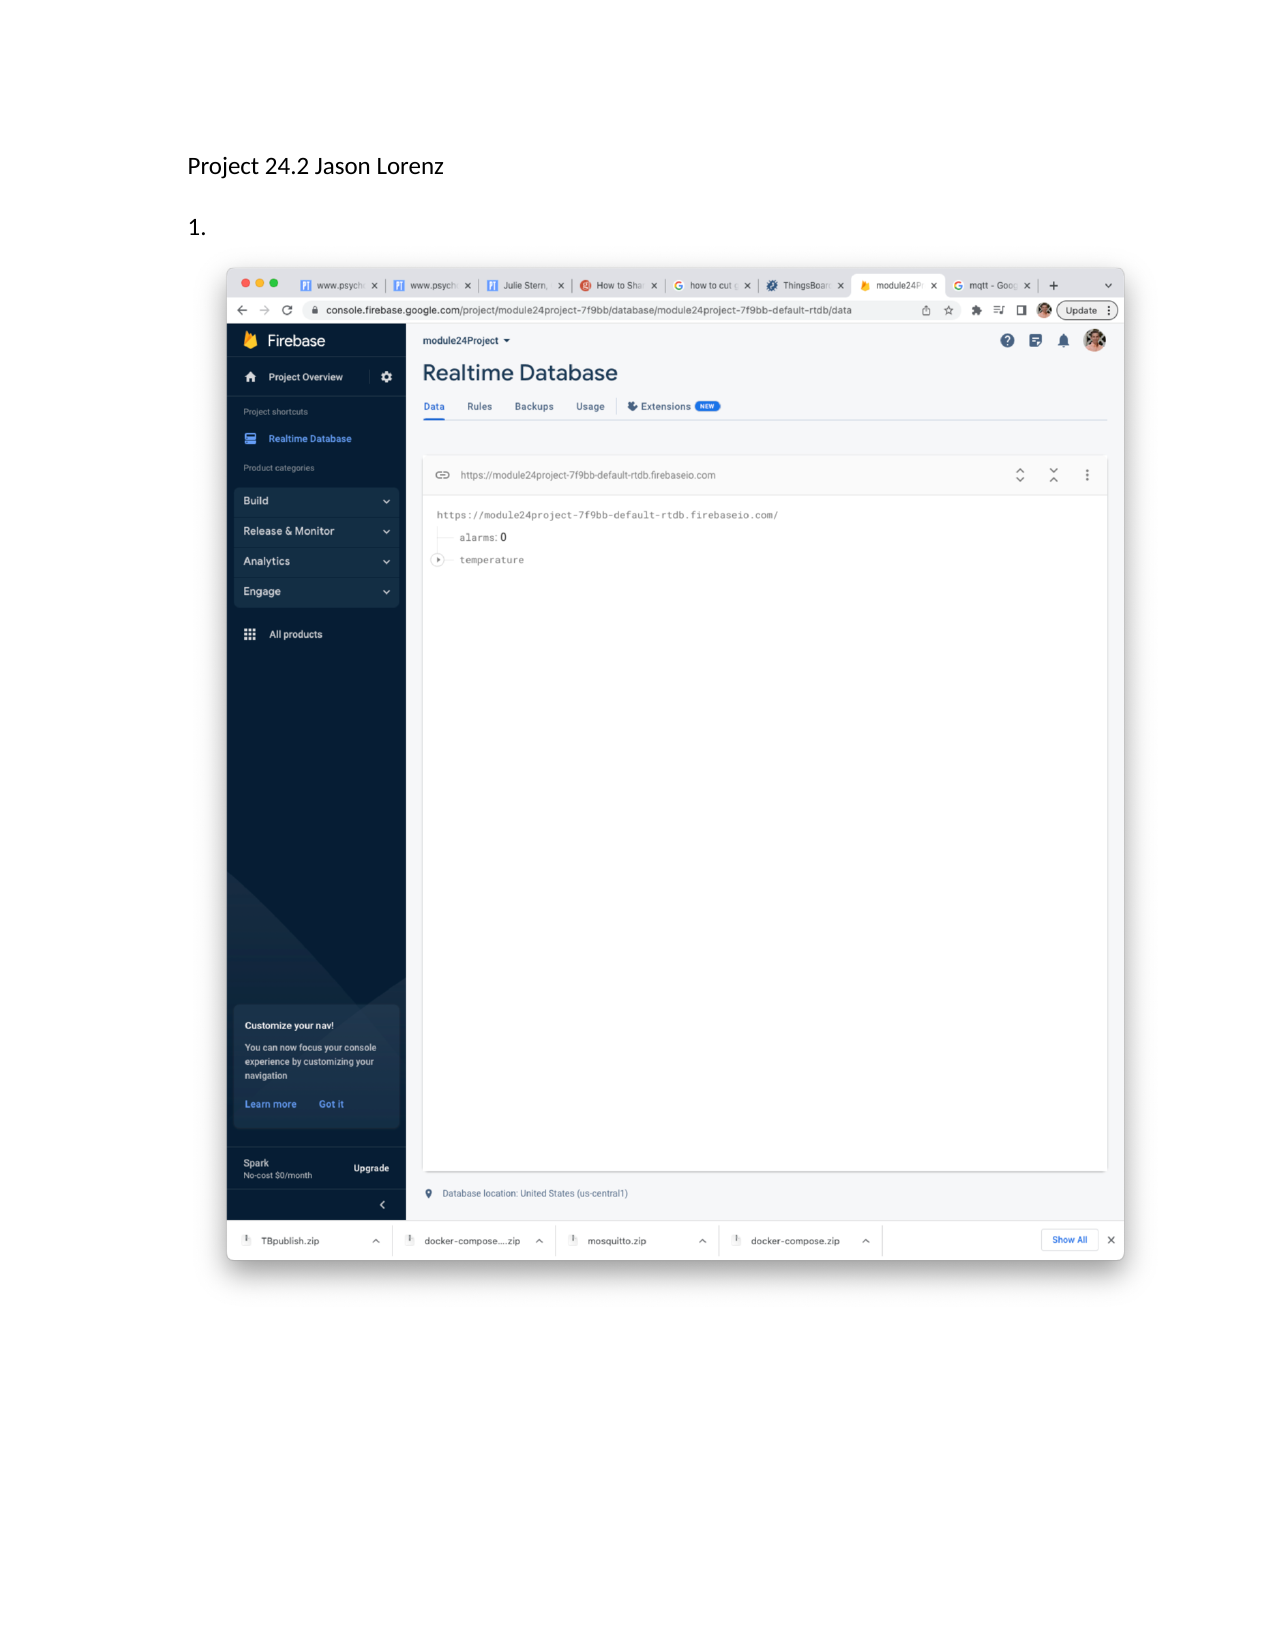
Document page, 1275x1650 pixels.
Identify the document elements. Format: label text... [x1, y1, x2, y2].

text Project 24.2 Jason Lorenz [187, 150, 1125, 181]
picture [187, 241, 1163, 1312]
